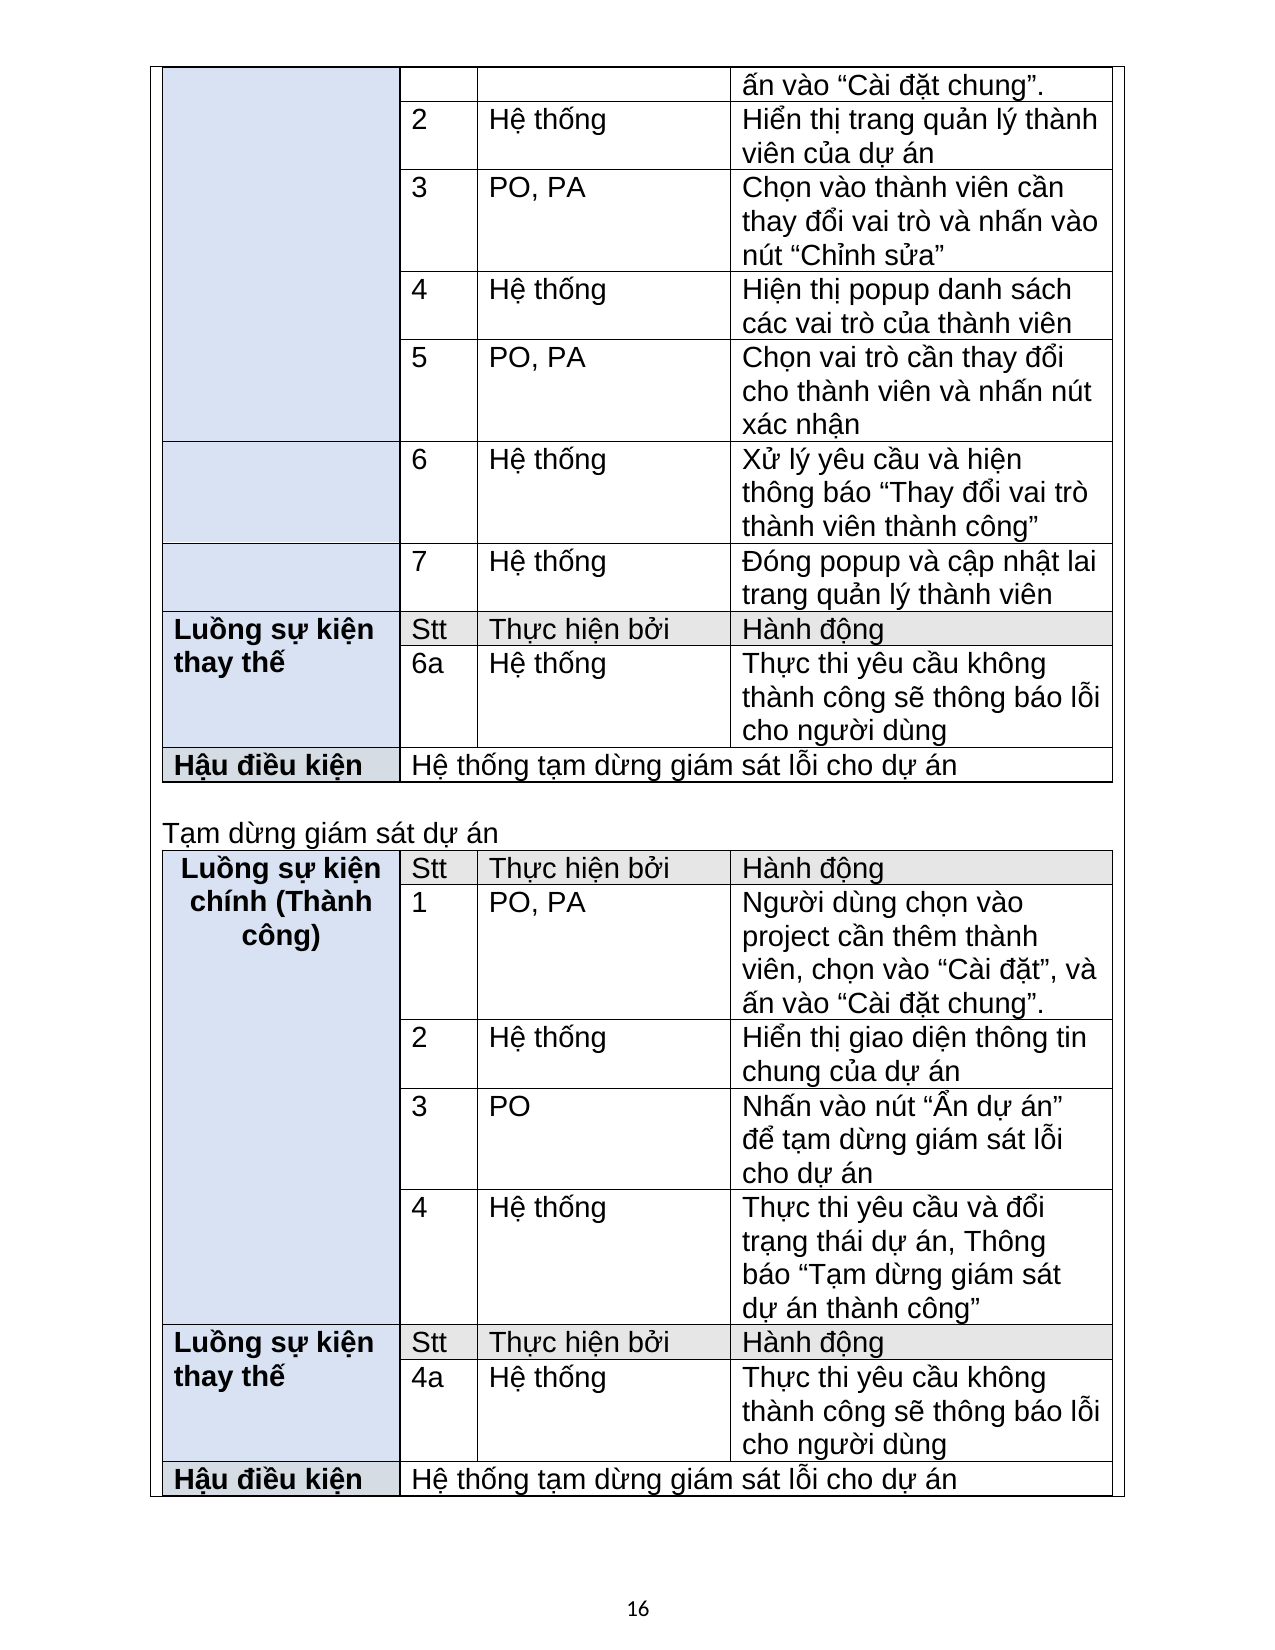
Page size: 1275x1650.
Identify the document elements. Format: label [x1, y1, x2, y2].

table_cell [151, 67, 1124, 1496]
